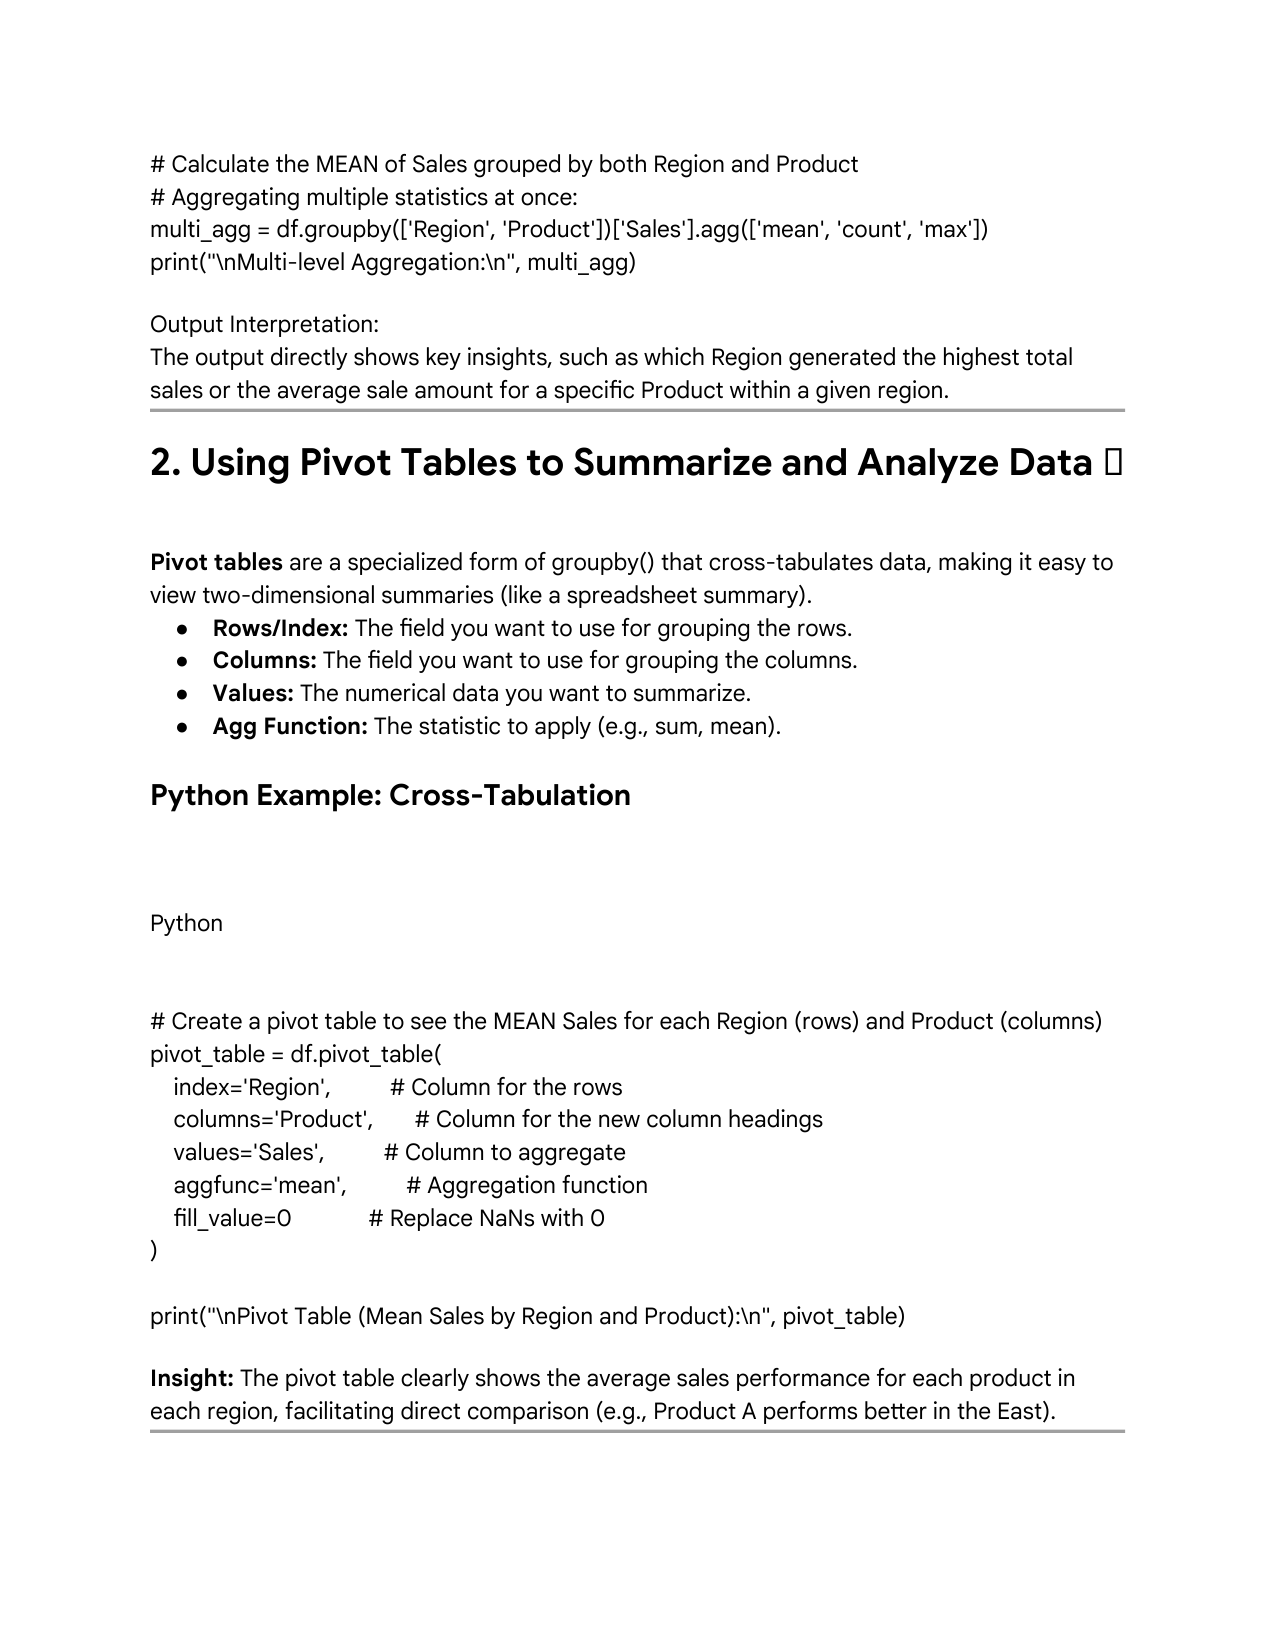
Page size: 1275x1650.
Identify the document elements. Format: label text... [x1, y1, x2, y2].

subtitle 2. Using Pivot Tables to Summarize and Analyze Data 🔄 [150, 439, 1125, 486]
text Output Interpretation: [150, 311, 1125, 339]
text Python [150, 909, 1125, 938]
text Pivot tables are a specialized form of groupby() that cross-tabulates data, making it easy to view two-dimensional summaries (like a spreadsheet summary). [150, 548, 1125, 610]
text The output directly shows key insights, such as which Region generated the highest total sales or the average sale amount for a specific Product within a given region. [150, 343, 1125, 405]
subtitle Python Example: Cross-Tabulation [150, 777, 1125, 814]
list Rows/Index: The field you want to use for grouping the rows. [175, 614, 1125, 642]
text Insight: The pivot table clearly shows the average sales performance for each product in each region, facilitating direct comparison (e.g., Product A performs better in the East). [150, 1364, 1125, 1426]
list Columns: The field you want to use for grouping the columns. [175, 646, 1125, 675]
text # Create a pivot table to see the MEAN Sales for each Region (rows) and Product (columns) pivot_table = df.pivot_table( index='Region', # Column for the rows columns='Product', # Column for the new column headings values='Sales', # Column to aggregate aggfunc='mean', # Aggregation function fill_value=0 # Replace NaNs with 0 ) print("\nPivot Table (Mean Sales by Region and Product):\n", pivot_table) [150, 1007, 1125, 1361]
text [150, 150, 1125, 307]
list Values: The numerical data you want to summarize. [175, 679, 1125, 708]
list Agg Function: The statistic to apply (e.g., sum, mean). [175, 712, 1125, 741]
